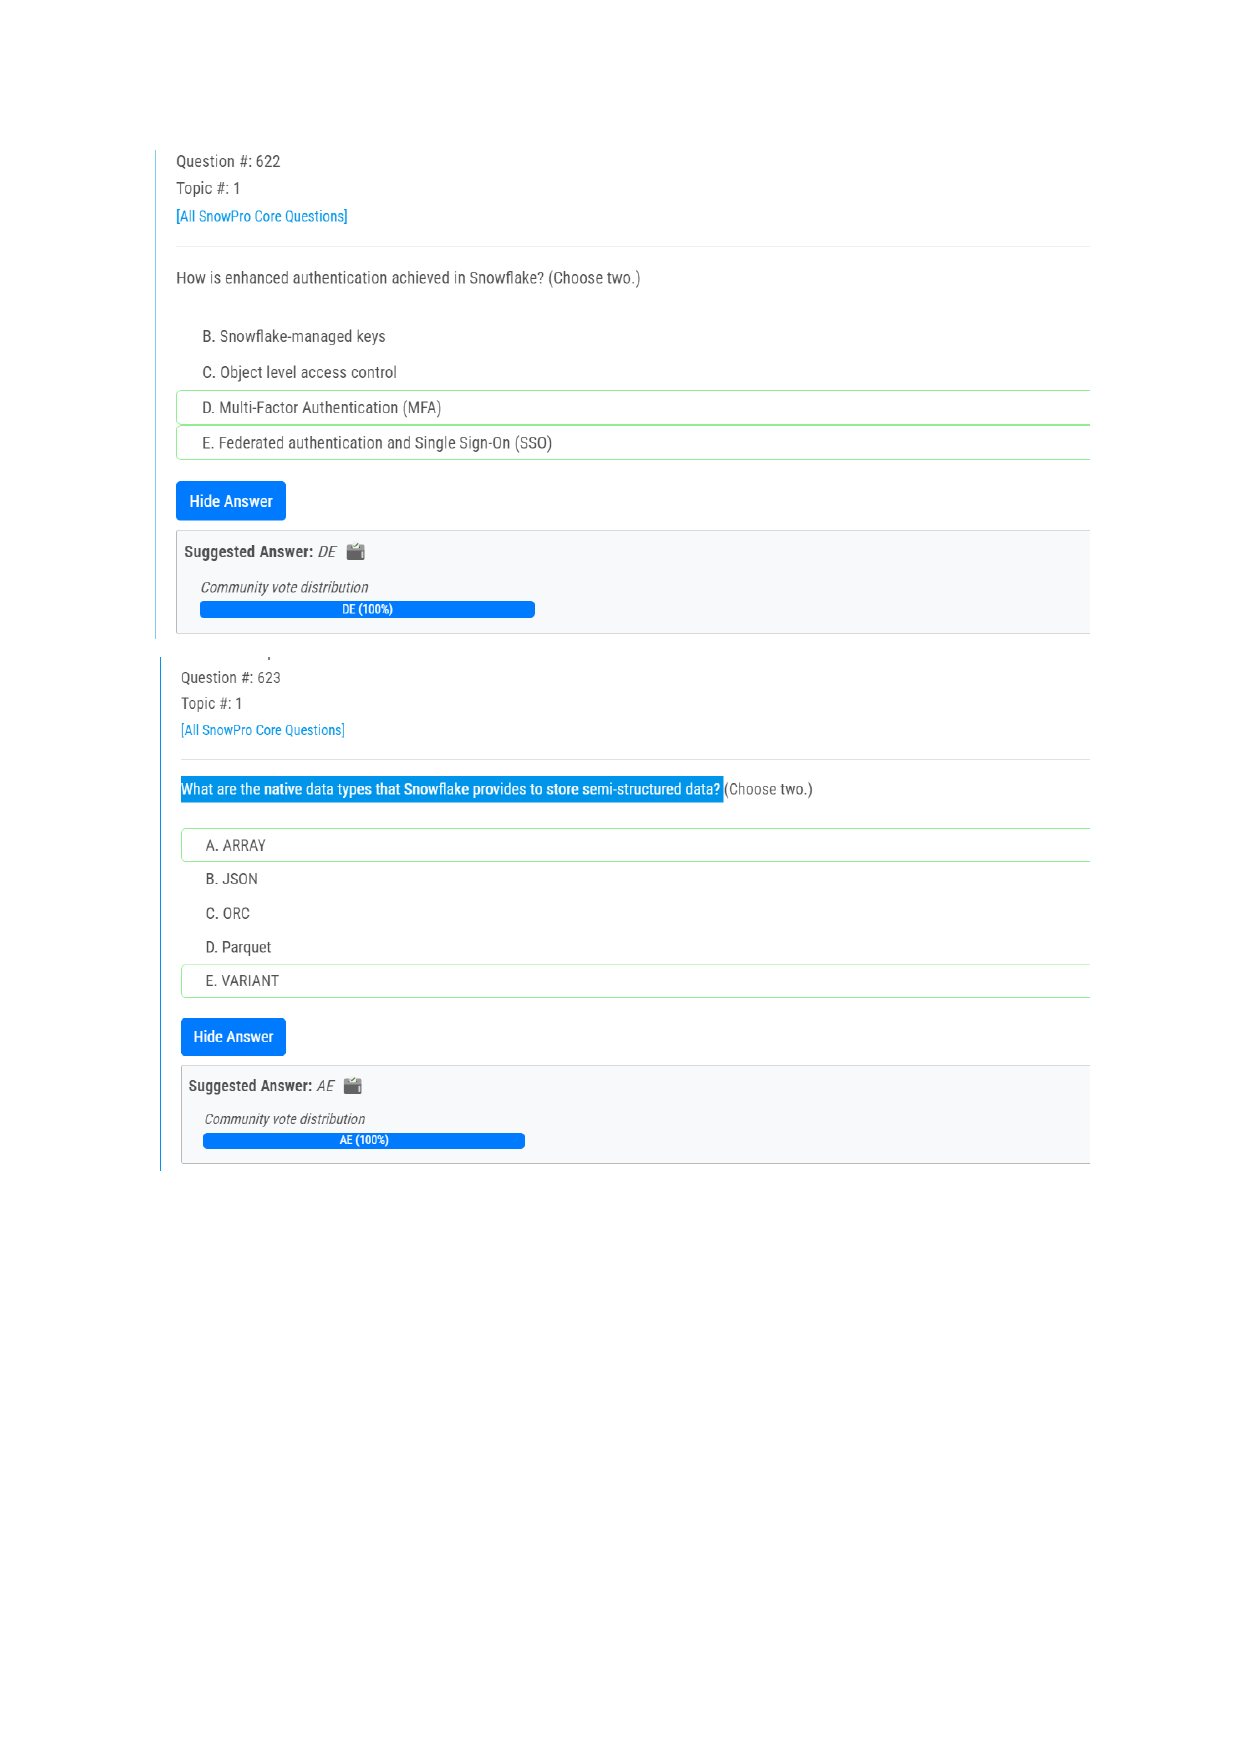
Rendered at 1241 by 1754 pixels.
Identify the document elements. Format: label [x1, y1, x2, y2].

picture [150, 150, 1091, 639]
picture [150, 657, 1091, 1171]
